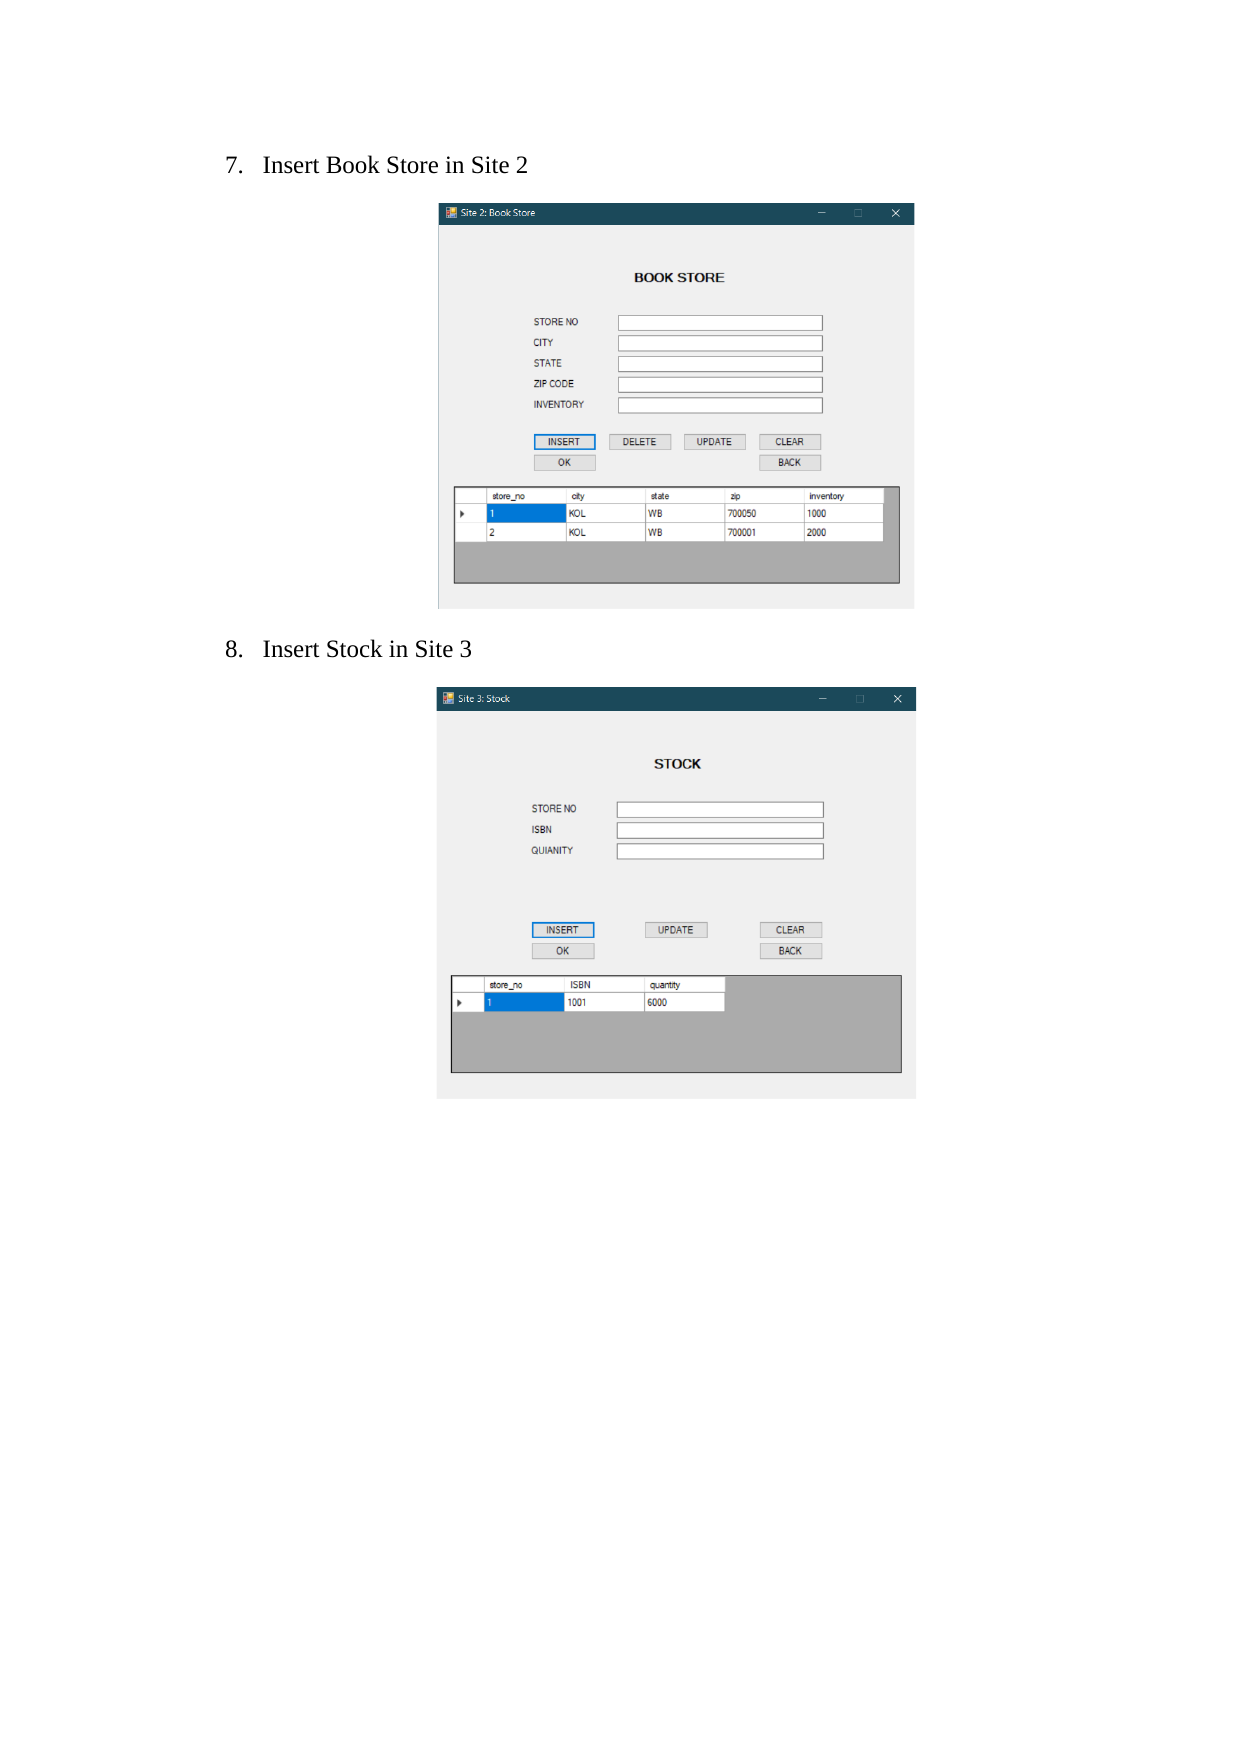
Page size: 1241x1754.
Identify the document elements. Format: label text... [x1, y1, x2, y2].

picture [438, 203, 915, 609]
picture [436, 687, 917, 1099]
list Insert Book Store in Site 2 [225, 150, 1090, 179]
list Insert Stock in Site 3 [225, 634, 1090, 663]
